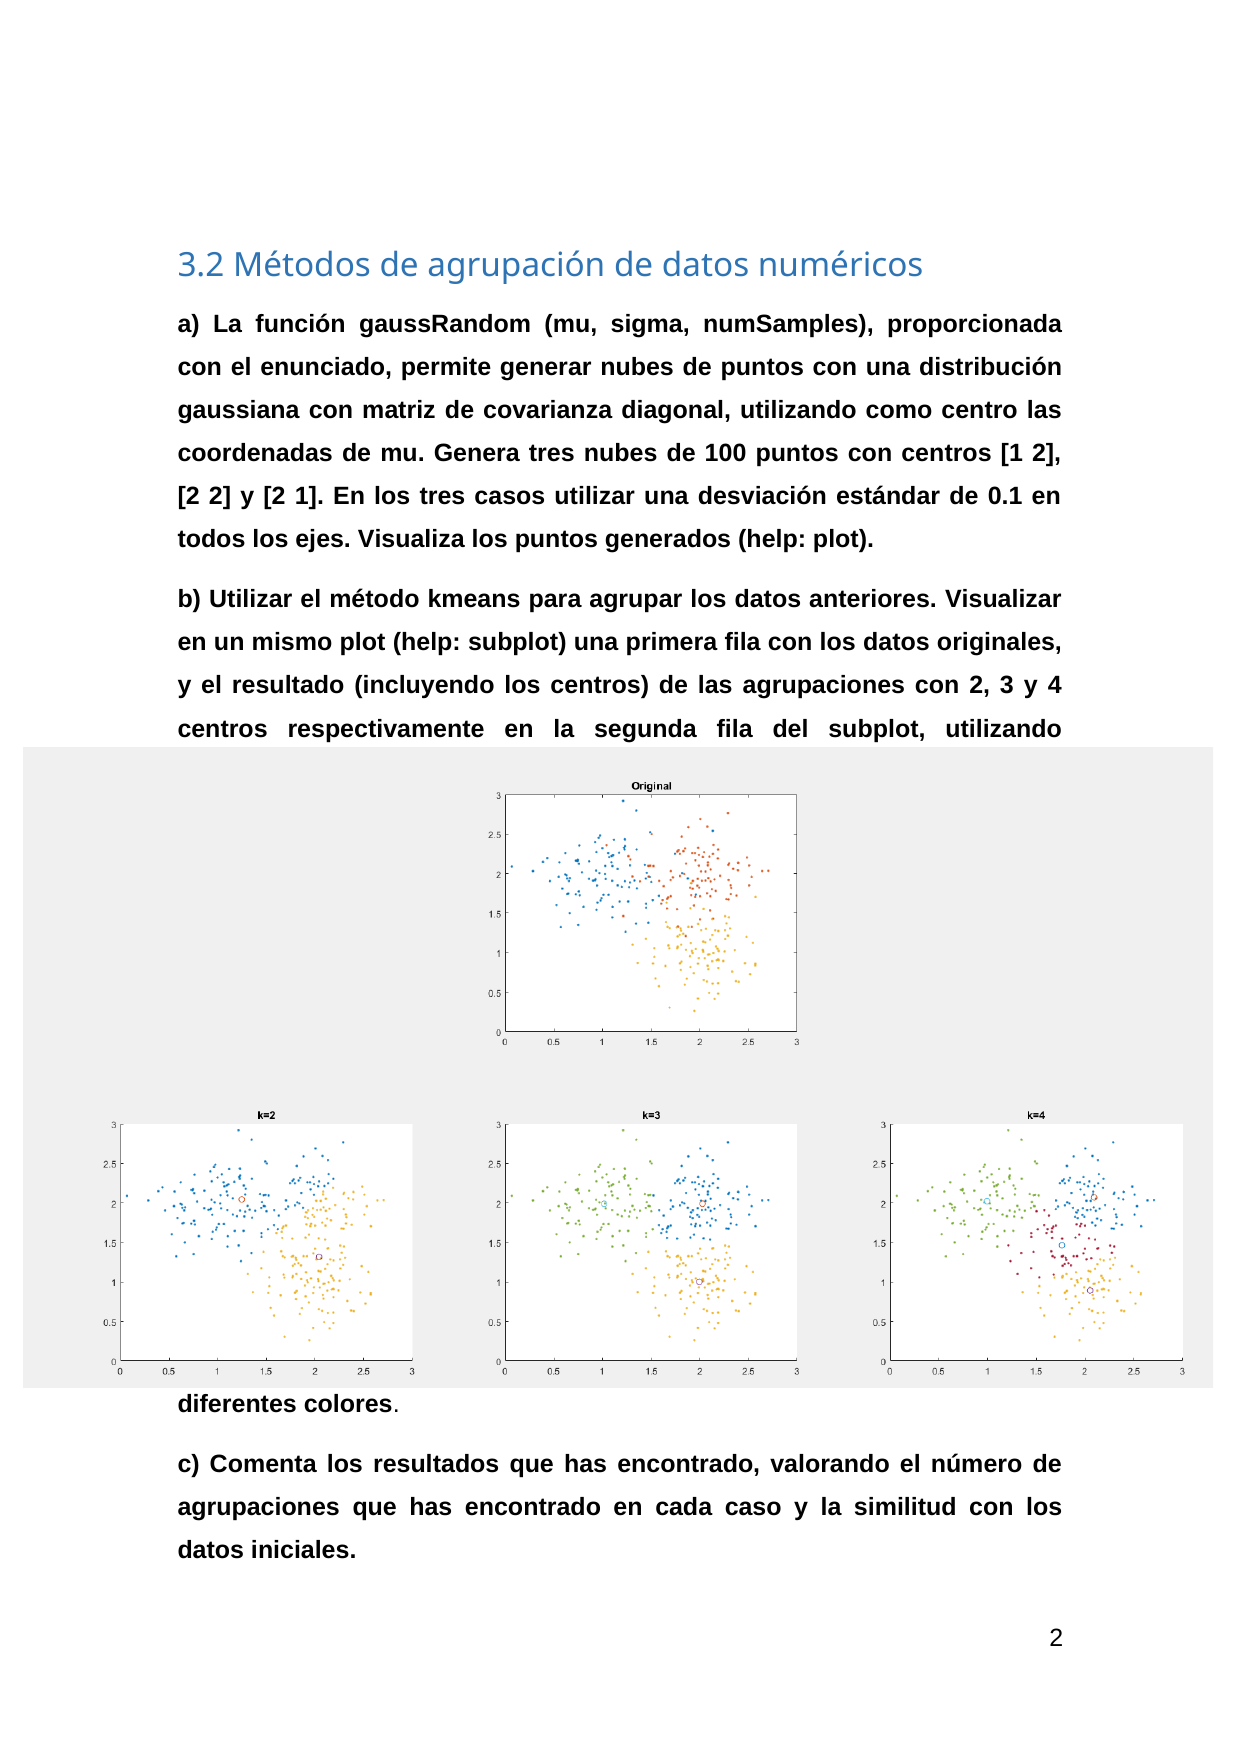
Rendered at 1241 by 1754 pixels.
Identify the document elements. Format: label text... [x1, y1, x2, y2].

picture [23, 747, 1213, 1388]
text a) La función gaussRandom (mu, sigma, numSamples), proporcionada con el enunciado, permite generar nubes de puntos con una distribución gaussiana con matriz de covarianza diagonal, utilizando como centro las coordenadas de mu. Genera tres nubes de 100 puntos con centros [1 2], [2 2] y [2 1]. En los tres casos utilizar una desviación estándar de 0.1 en todos los ejes. Visualiza los puntos generados (help: plot). [177, 309, 1063, 553]
text c) Comenta los resultados que has encontrado, valorando el número de agrupaciones que has encontrado en cada caso y la similitud con los datos iniciales. [177, 1449, 1063, 1564]
text b) Utilizar el método kmeans para agrupar los datos anteriores. Visualizar en un mismo plot (help: subplot) una primera fila con los datos originales, y el resultado (incluyendo los centros) de las agrupaciones con 2, 3 y 4 centros respectivamente en la segunda fila del subplot, utilizando diferentes colores. [177, 1388, 1063, 1418]
subtitle 3.2 Métodos de agrupación de datos numéricos [177, 241, 1063, 286]
text b) Utilizar el método kmeans para agrupar los datos anteriores. Visualizar en un mismo plot (help: subplot) una primera fila con los datos originales, y el resultado (incluyendo los centros) de las agrupaciones con 2, 3 y 4 centros respectivamente en la segunda fila del subplot, utilizando diferentes colores. [177, 584, 1063, 747]
